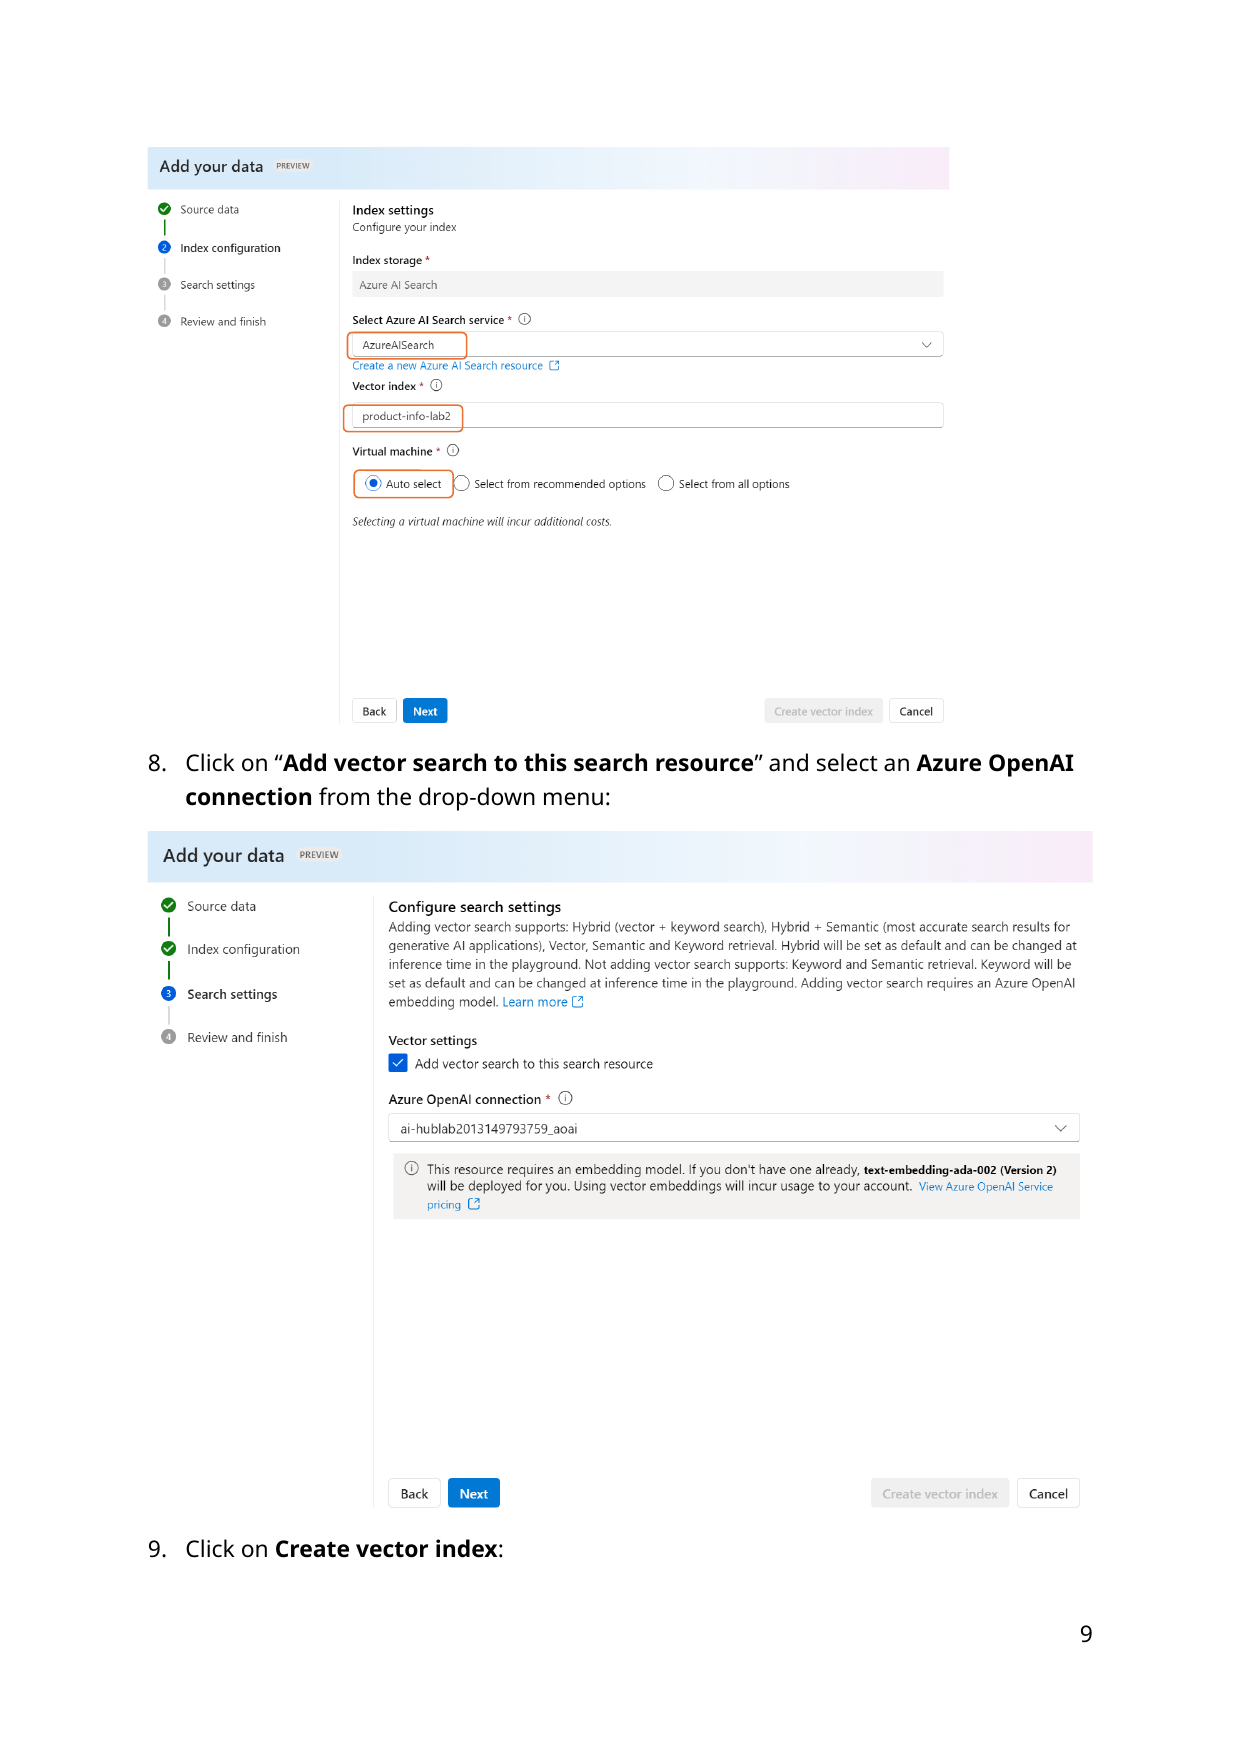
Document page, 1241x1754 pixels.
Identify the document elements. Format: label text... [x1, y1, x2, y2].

list Click on “Add vector search to this search resource” and select an Azure OpenAI connection from the drop-down menu: [148, 747, 1093, 812]
list Click on Create vector index: [148, 1533, 1093, 1564]
picture [147, 831, 1093, 1514]
picture [147, 147, 950, 728]
